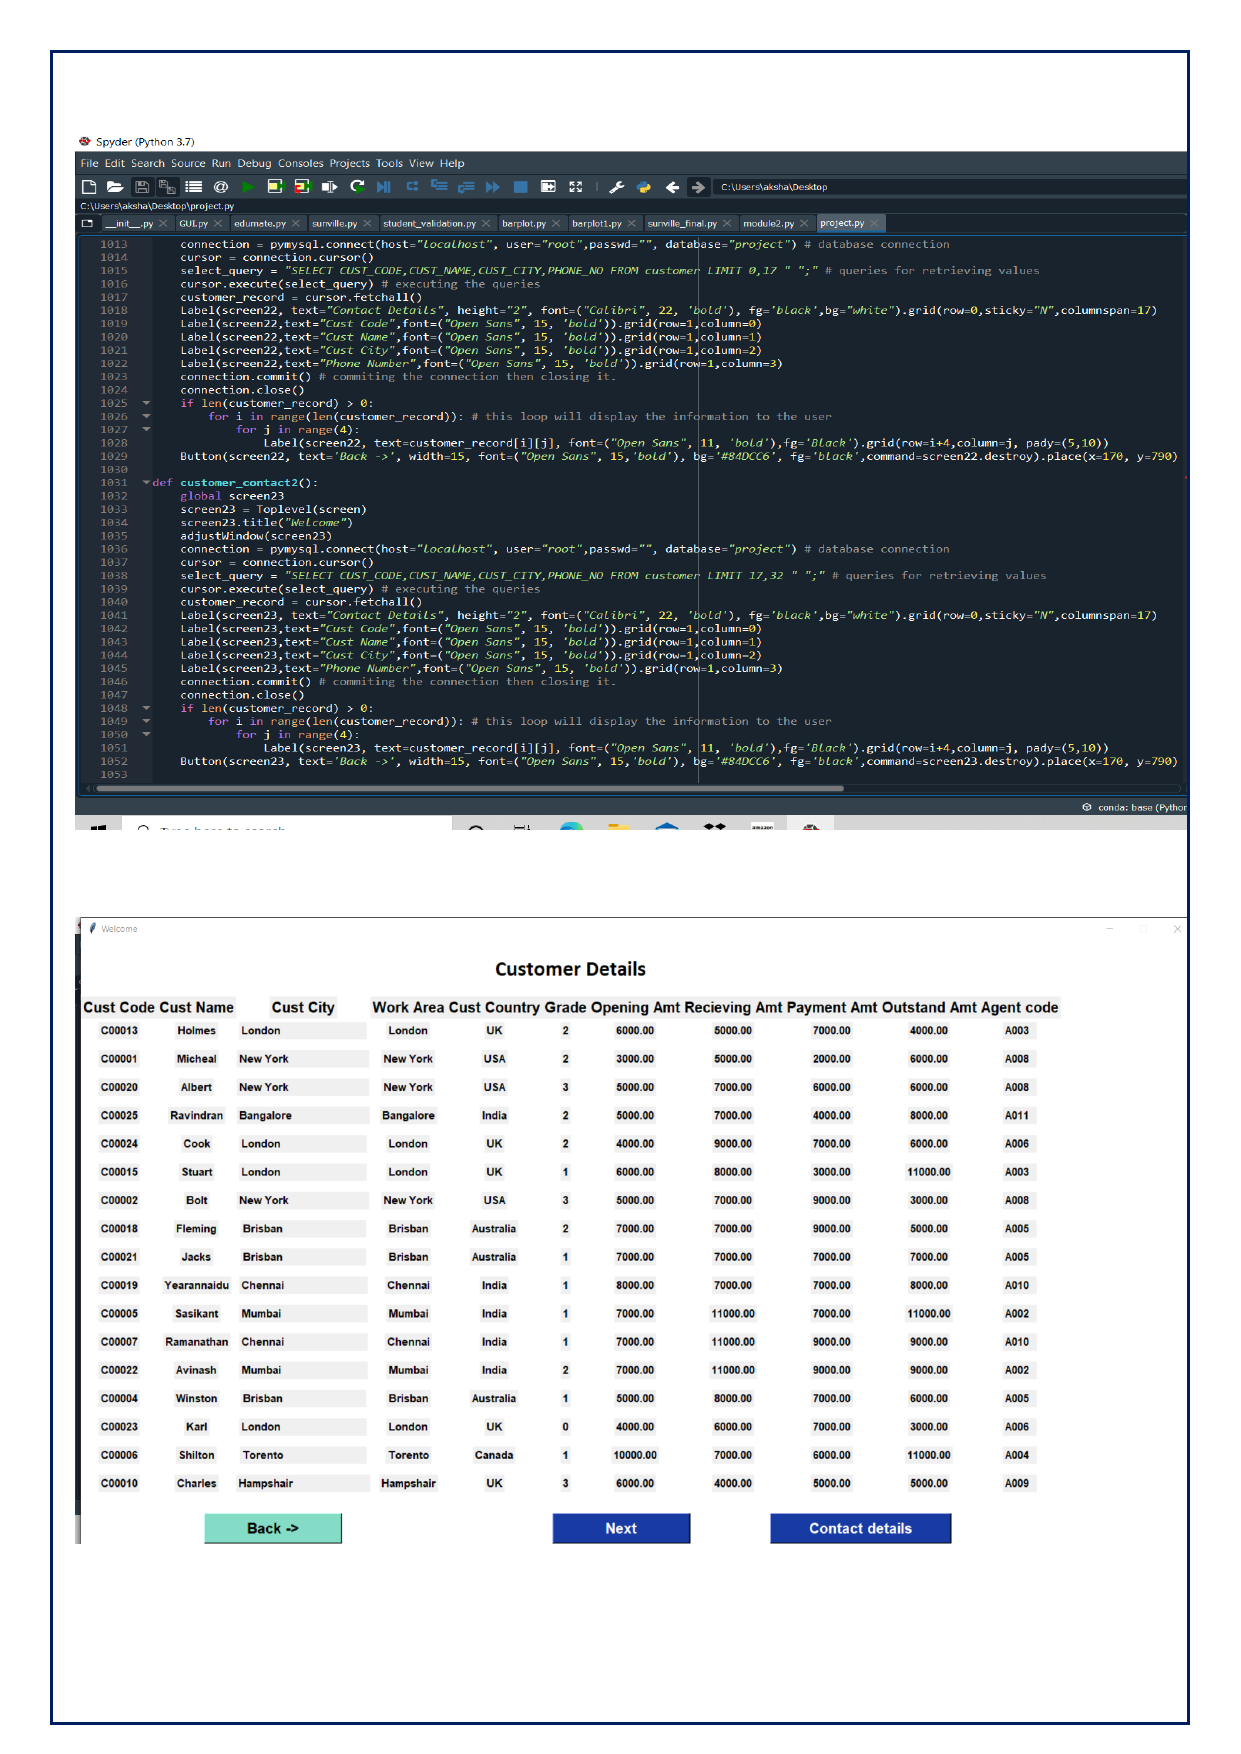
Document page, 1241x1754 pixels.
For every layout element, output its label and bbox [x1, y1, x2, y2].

picture [75, 132, 1187, 830]
picture [75, 917, 1187, 1544]
